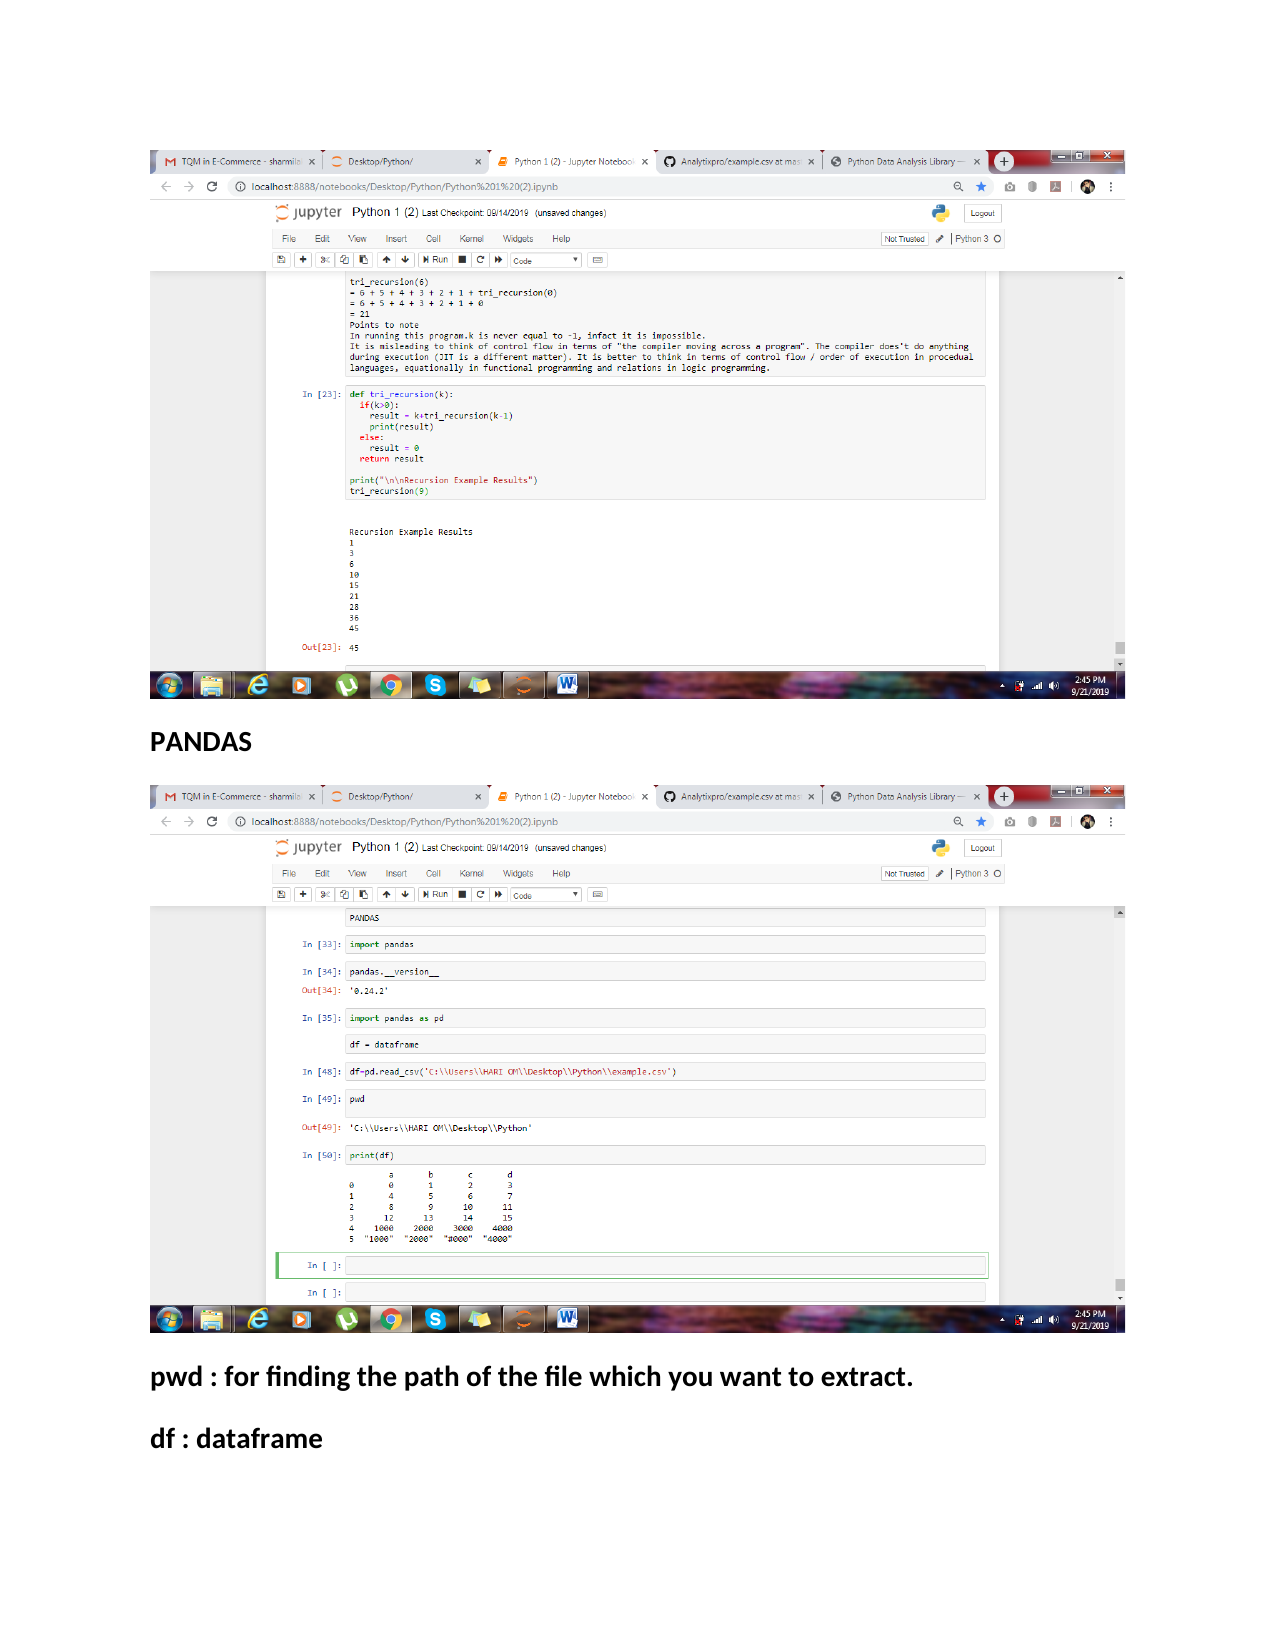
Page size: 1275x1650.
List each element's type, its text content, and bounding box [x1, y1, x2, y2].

picture [150, 150, 1125, 699]
text PANDAS [150, 723, 1125, 759]
picture [150, 785, 1125, 1333]
text pwd : for finding the path of the file which you want to extract. [150, 1358, 1125, 1394]
text df : dataframe [150, 1420, 1125, 1455]
